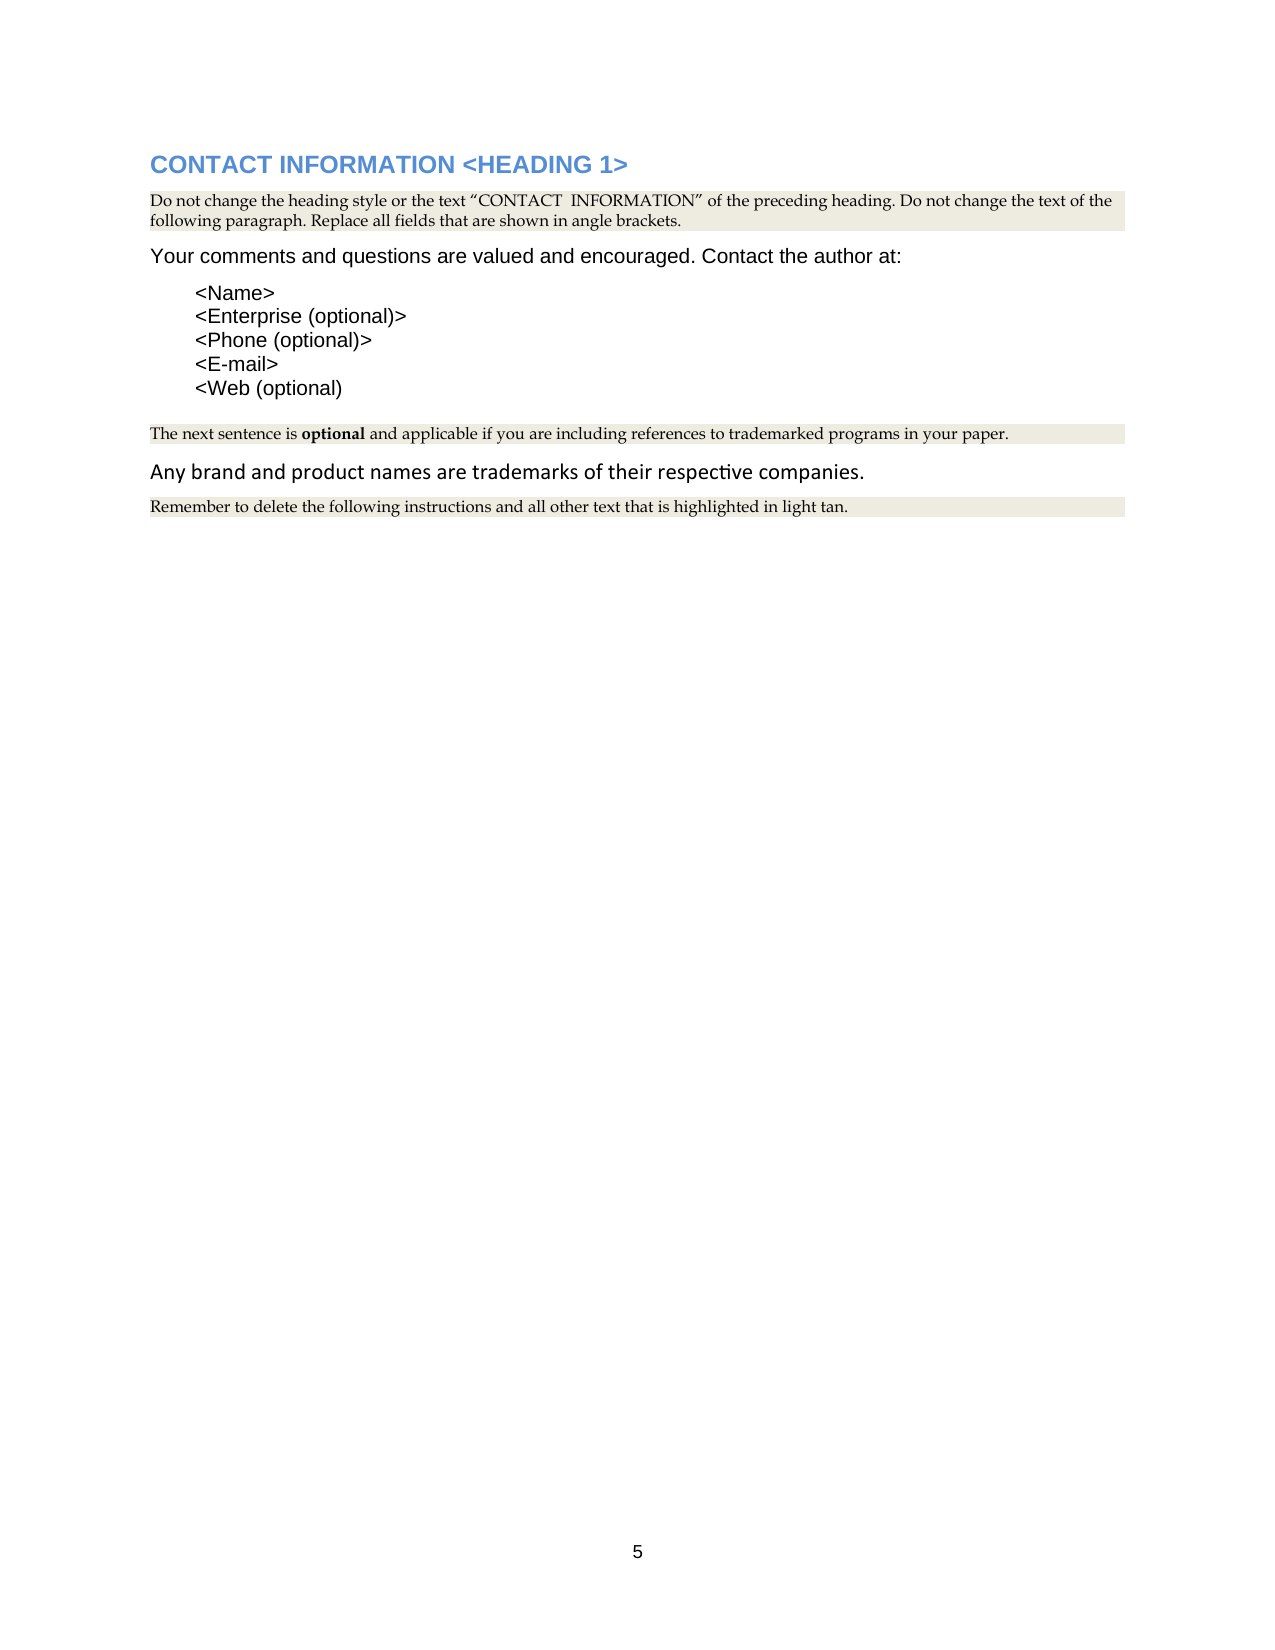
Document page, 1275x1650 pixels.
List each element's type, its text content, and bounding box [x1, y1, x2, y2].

text <E-mail> [195, 352, 1125, 376]
text The next sentence is optional and applicable if you are including references to trademarked programs in your paper. [150, 424, 1125, 444]
text Remember to delete the following instructions and all other text that is highlighted in light tan. [150, 497, 1125, 517]
text Any brand and product names are trademarks of their respective companies. [150, 457, 1125, 485]
text <Phone (optional)> [195, 328, 1125, 352]
text Do not change the heading style or the text “CONTACT INFORMATION” of the preceding heading. Do not change the text of the following paragraph. Replace all fields that are shown in angle brackets. [150, 191, 1125, 231]
text Your comments and questions are valued and encouraged. Contact the author at: [150, 244, 1125, 268]
text <Name> [195, 280, 1125, 304]
text <Enterprise (optional)> [195, 304, 1125, 328]
text <Web (optional) [195, 376, 1125, 400]
subtitle Contact Information <heading 1> [150, 150, 1125, 179]
